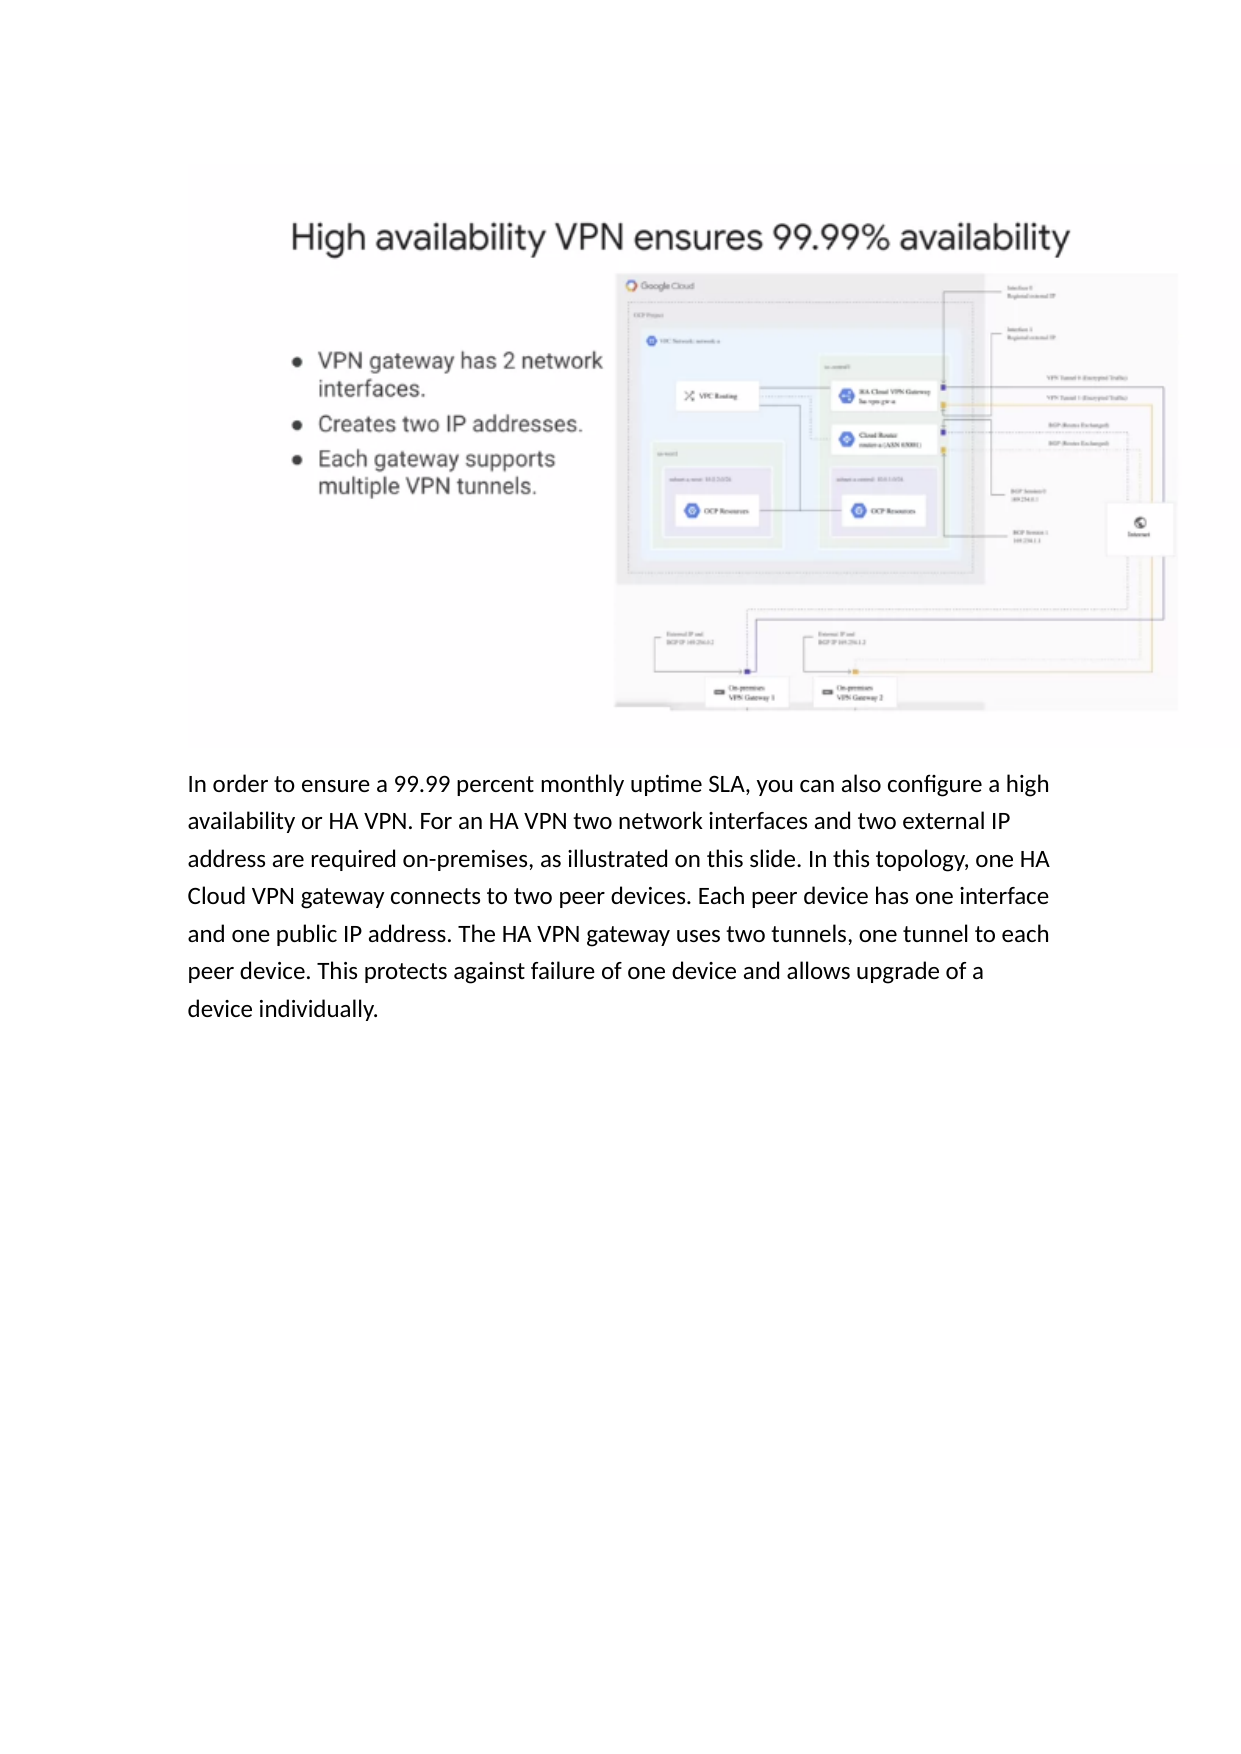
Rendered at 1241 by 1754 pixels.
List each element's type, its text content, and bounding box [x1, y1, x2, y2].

text In order to ensure a 99.99 percent monthly uptime SLA, you can also configure a high availability or HA VPN. For an HA VPN two network interfaces and two external IP address are required on-premises, as illustrated on this slide. In this topology, one HA Cloud VPN gateway connects to two peer devices. Each peer device has one interface and one public IP address. The HA VPN gateway uses two tunnels, one tunnel to each peer device. This protects against failure of one device and allows upgrade of a device individually. [187, 764, 1053, 1027]
picture [187, 164, 1241, 748]
